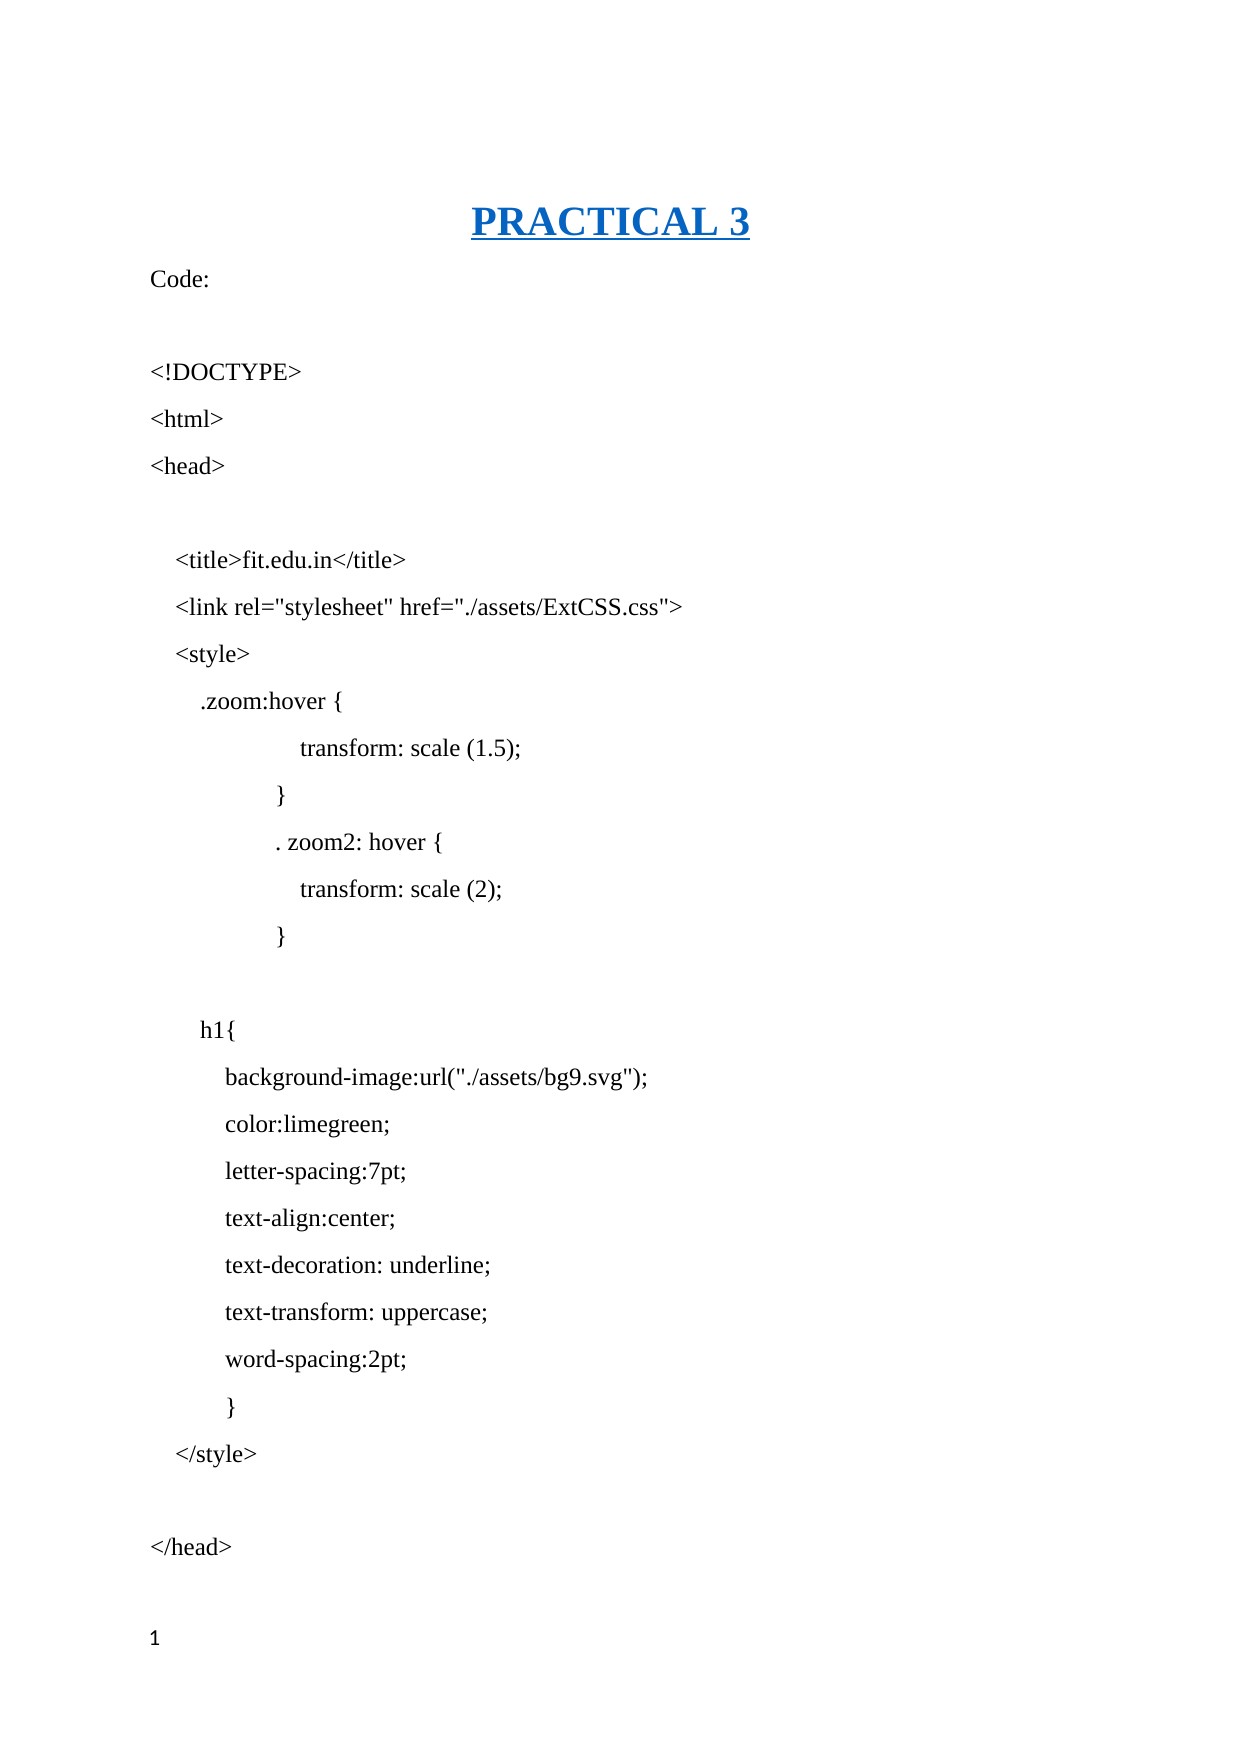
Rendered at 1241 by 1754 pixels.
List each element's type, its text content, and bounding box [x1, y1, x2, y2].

text </style> [150, 1439, 1090, 1467]
text } [150, 780, 1090, 809]
text <!DOCTYPE> [150, 357, 1090, 386]
text text-transform: uppercase; [150, 1297, 1090, 1326]
text </head> [150, 1532, 1090, 1561]
text background-image:url("./assets/bg9.svg"); [150, 1062, 1090, 1091]
text <title>fit.edu.in</title> [150, 545, 1090, 573]
text word-spacing:2pt; [150, 1344, 1090, 1373]
text text-align:center; [150, 1203, 1090, 1232]
text <link rel="stylesheet" href="./assets/ExtCSS.css"> [150, 592, 1090, 621]
text transform: scale (2); [150, 874, 1090, 903]
text color:limegreen; [150, 1109, 1090, 1138]
text <style> [150, 639, 1090, 668]
text } [150, 1392, 1090, 1420]
text h1{ [150, 1015, 1090, 1044]
text text-decoration: underline; [150, 1250, 1090, 1279]
text letter-spacing:7pt; [150, 1156, 1090, 1185]
text transform: scale (1.5); [150, 733, 1090, 762]
text PRACTICAL 3 [150, 196, 1090, 244]
text . zoom2: hover { [150, 827, 1090, 856]
text Code: [150, 264, 1090, 292]
text <html> [150, 404, 1090, 433]
text <head> [150, 451, 1090, 480]
text .zoom:hover { [150, 686, 1090, 715]
text } [150, 921, 1090, 950]
